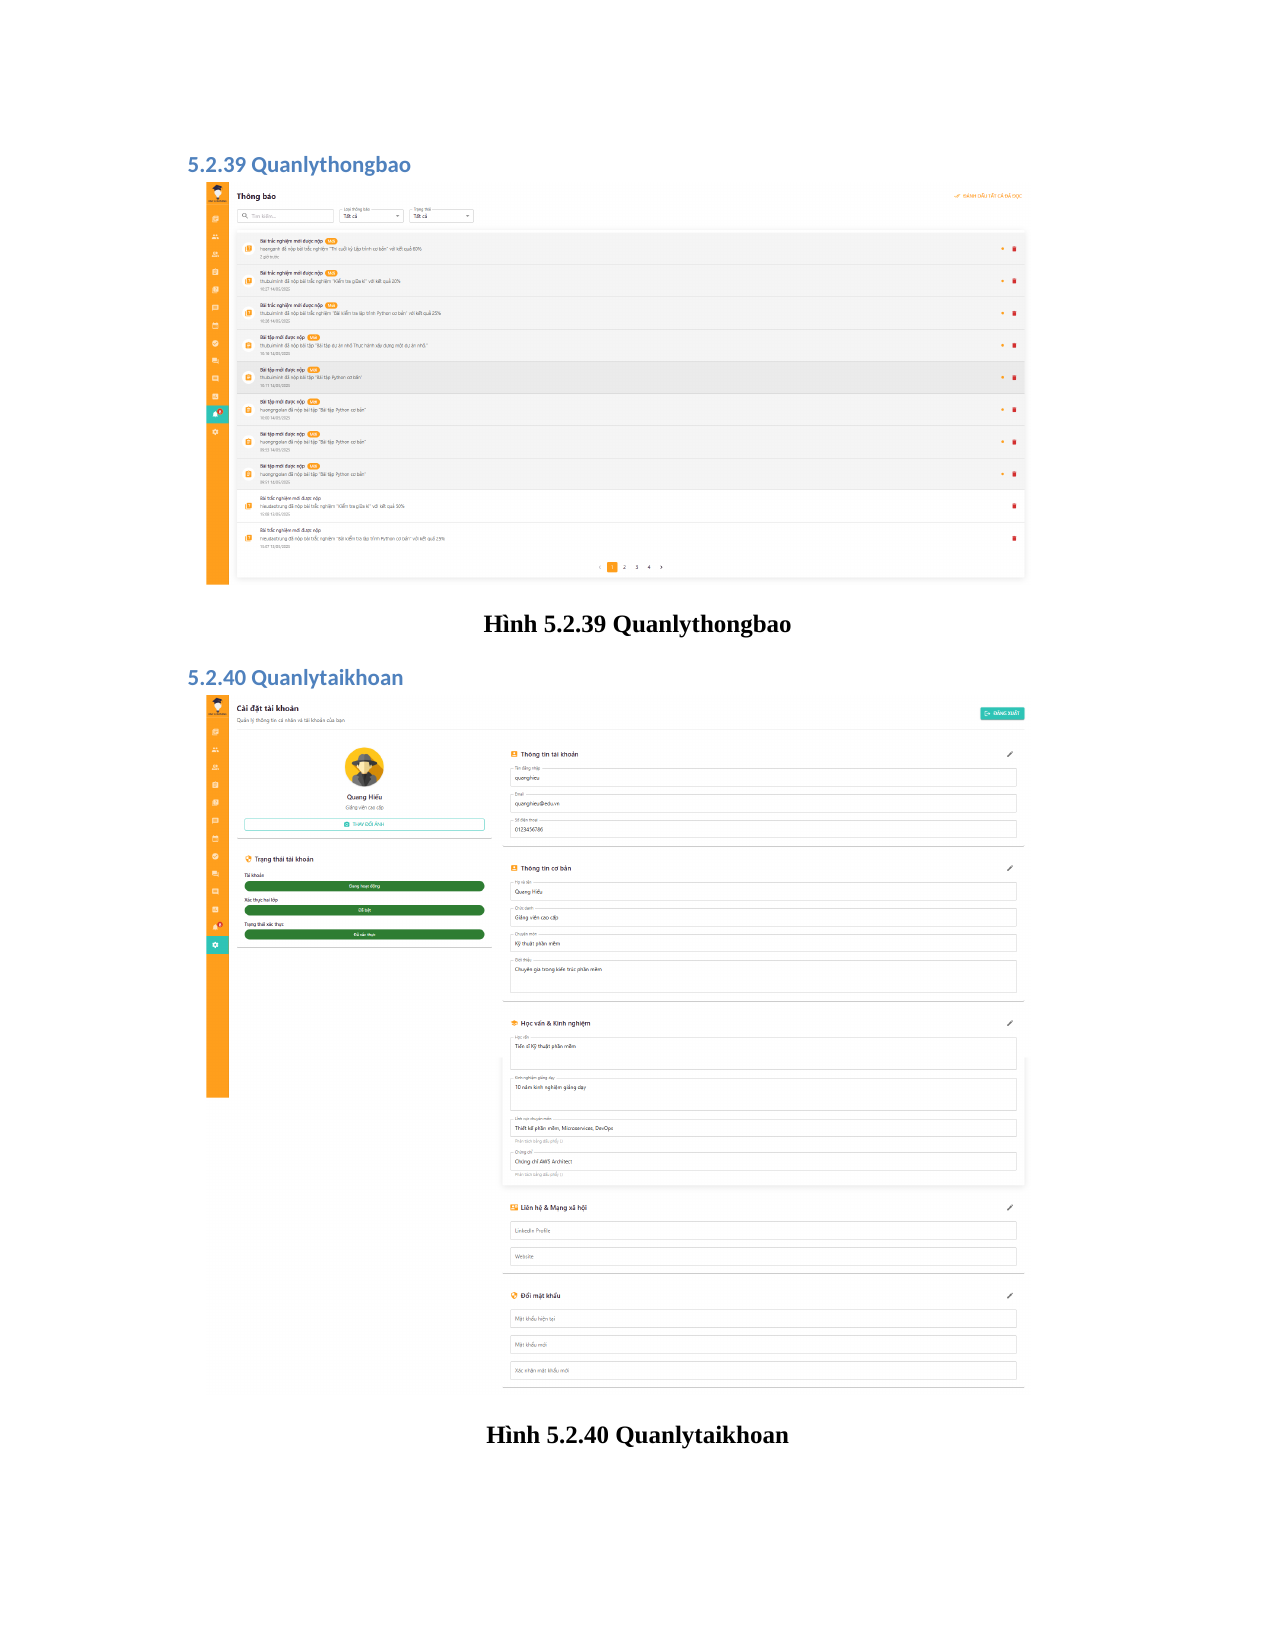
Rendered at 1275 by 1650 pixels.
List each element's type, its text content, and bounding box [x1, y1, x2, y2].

subtitle 5.2.39 Quanlythongbao [187, 150, 1087, 178]
text Hình 5.2.40 Quanlytaikhoan [187, 1420, 1087, 1448]
picture [206, 695, 1032, 1395]
subtitle 5.2.40 Quanlytaikhoan [187, 663, 1087, 691]
text Hình 5.2.39 Quanlythongbao [187, 609, 1087, 638]
picture [206, 182, 1032, 585]
